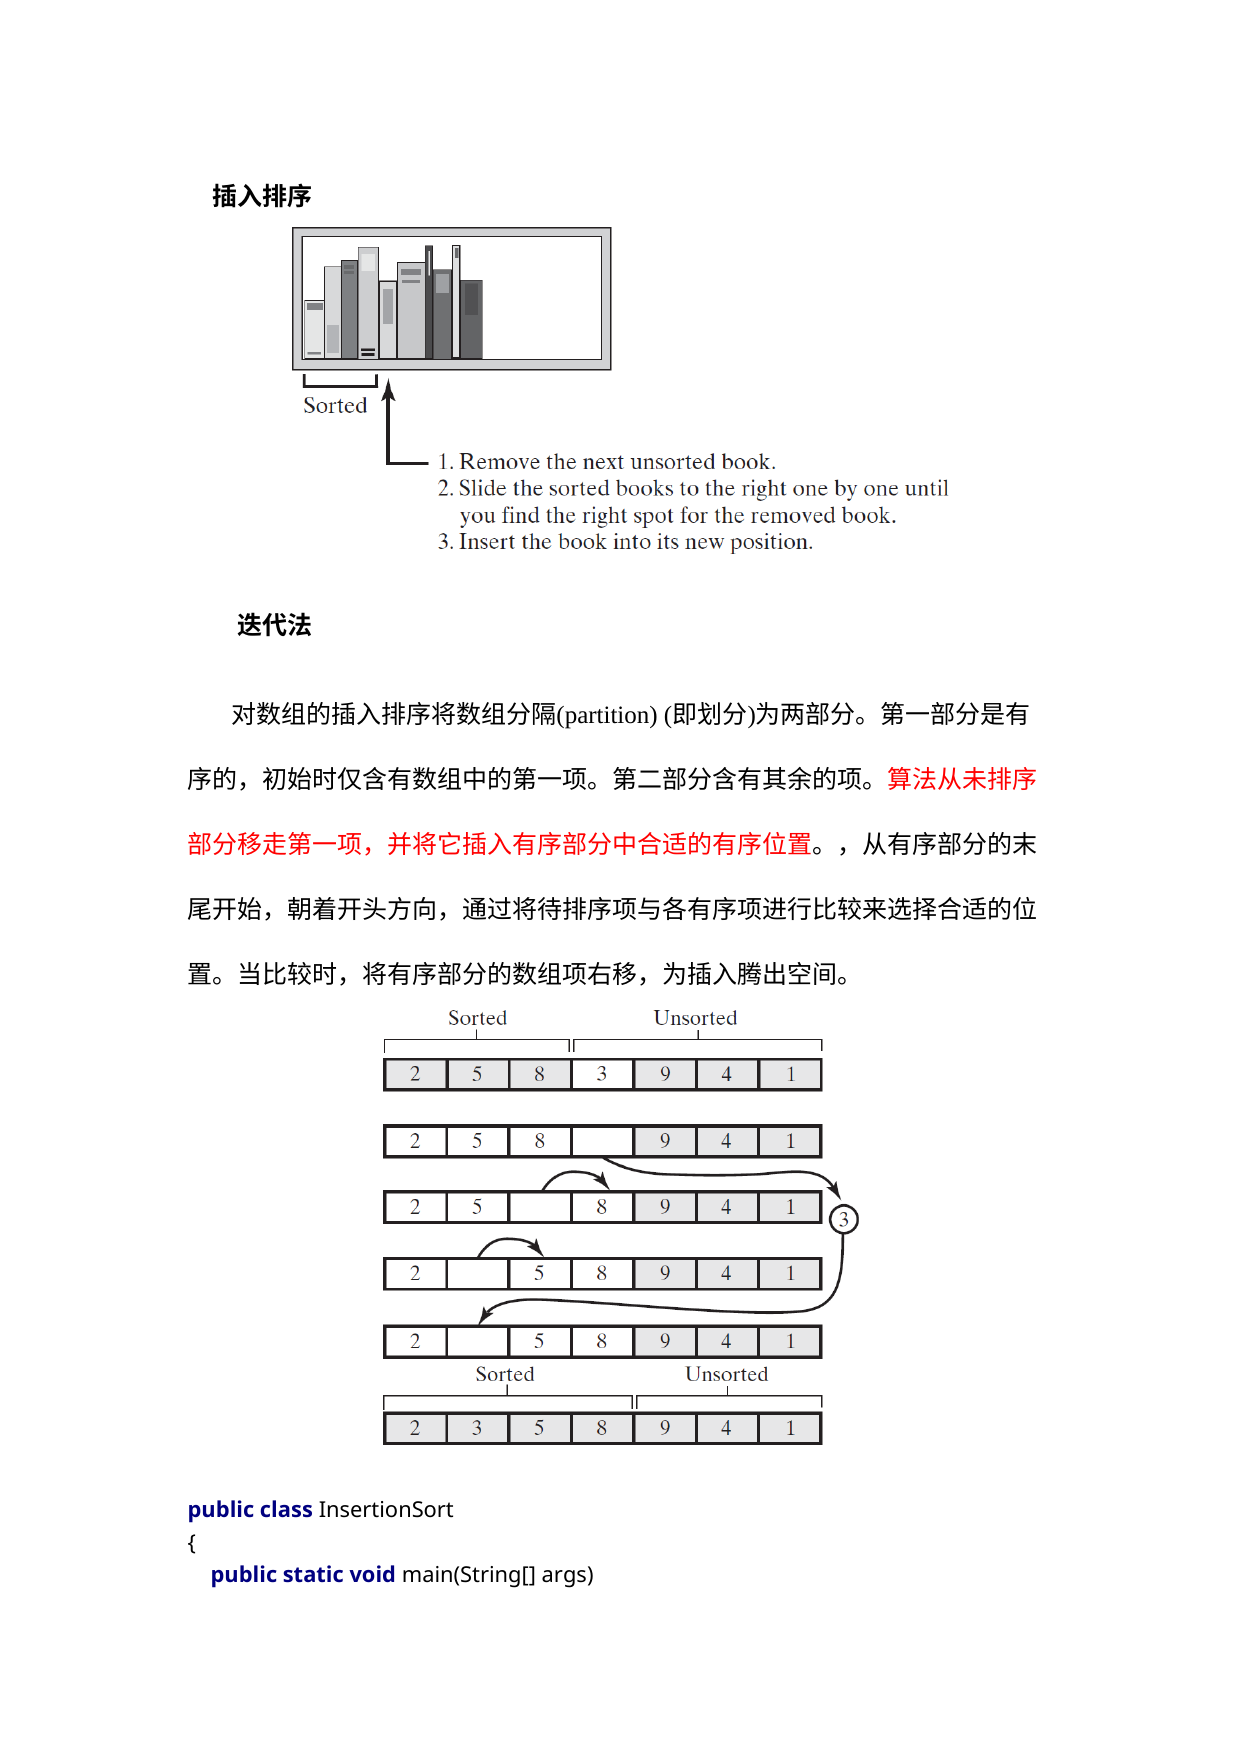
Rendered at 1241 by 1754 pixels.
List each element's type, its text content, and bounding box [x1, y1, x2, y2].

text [187, 1493, 1053, 1590]
subtitle 插入排序 [187, 162, 1053, 227]
picture [380, 1005, 861, 1446]
picture [291, 227, 949, 556]
subtitle 迭代法 [187, 591, 1053, 656]
text 对数组的插入排序将数组分隔(partition) (即划分)为两部分。第一部分是有序的，初始时仅含有数组中的第一项。第二部分含有其余的项。算法从未排序部分移走第一项，并将它插入有序部分中合适的有序位置。，从有序部分的末尾开始，朝着开头方向，通过将待排序项与各有序项进行比较来选择合适的位置。当比较时，将有序部分的数组项右移，为插入腾出空间。 [187, 680, 1053, 1005]
